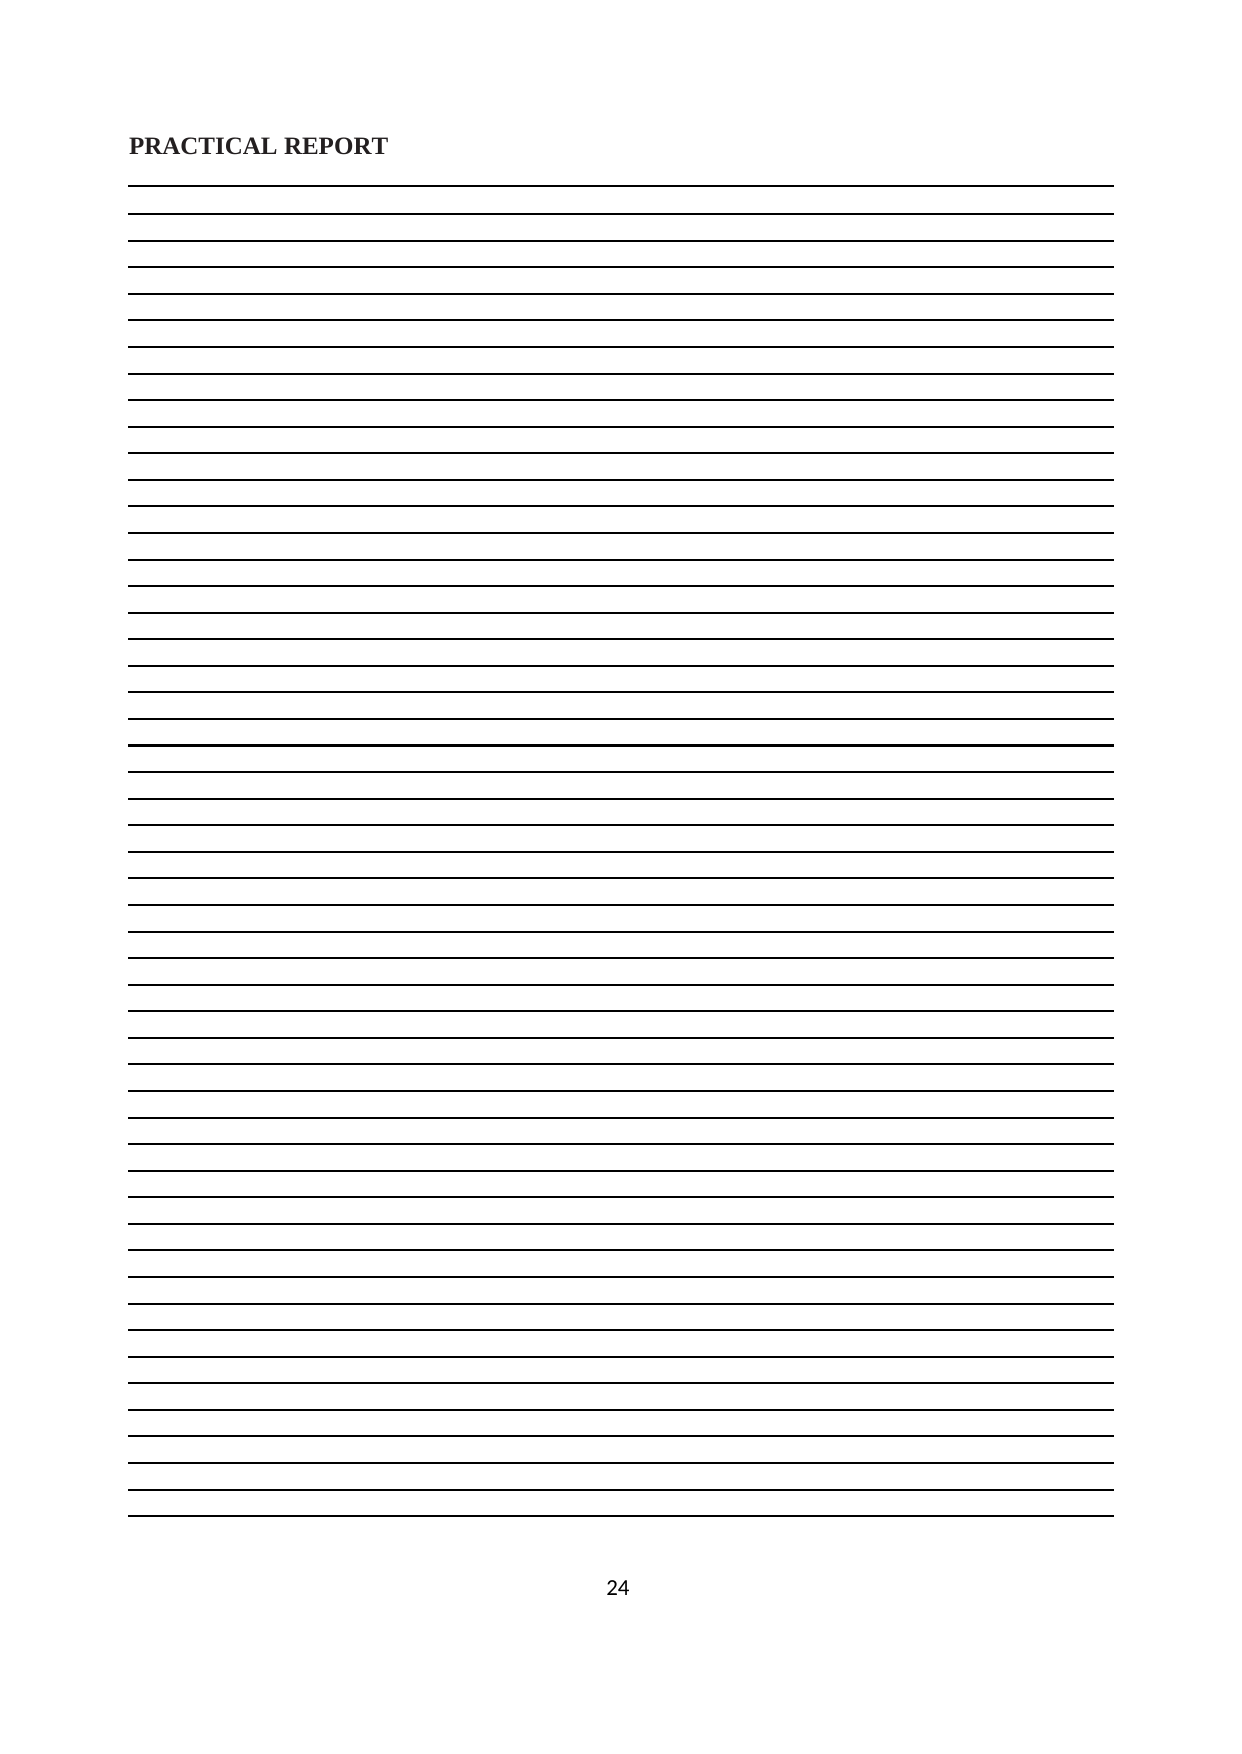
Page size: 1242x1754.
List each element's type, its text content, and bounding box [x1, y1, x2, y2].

text PRACTICAL REPORT [129, 131, 1069, 159]
